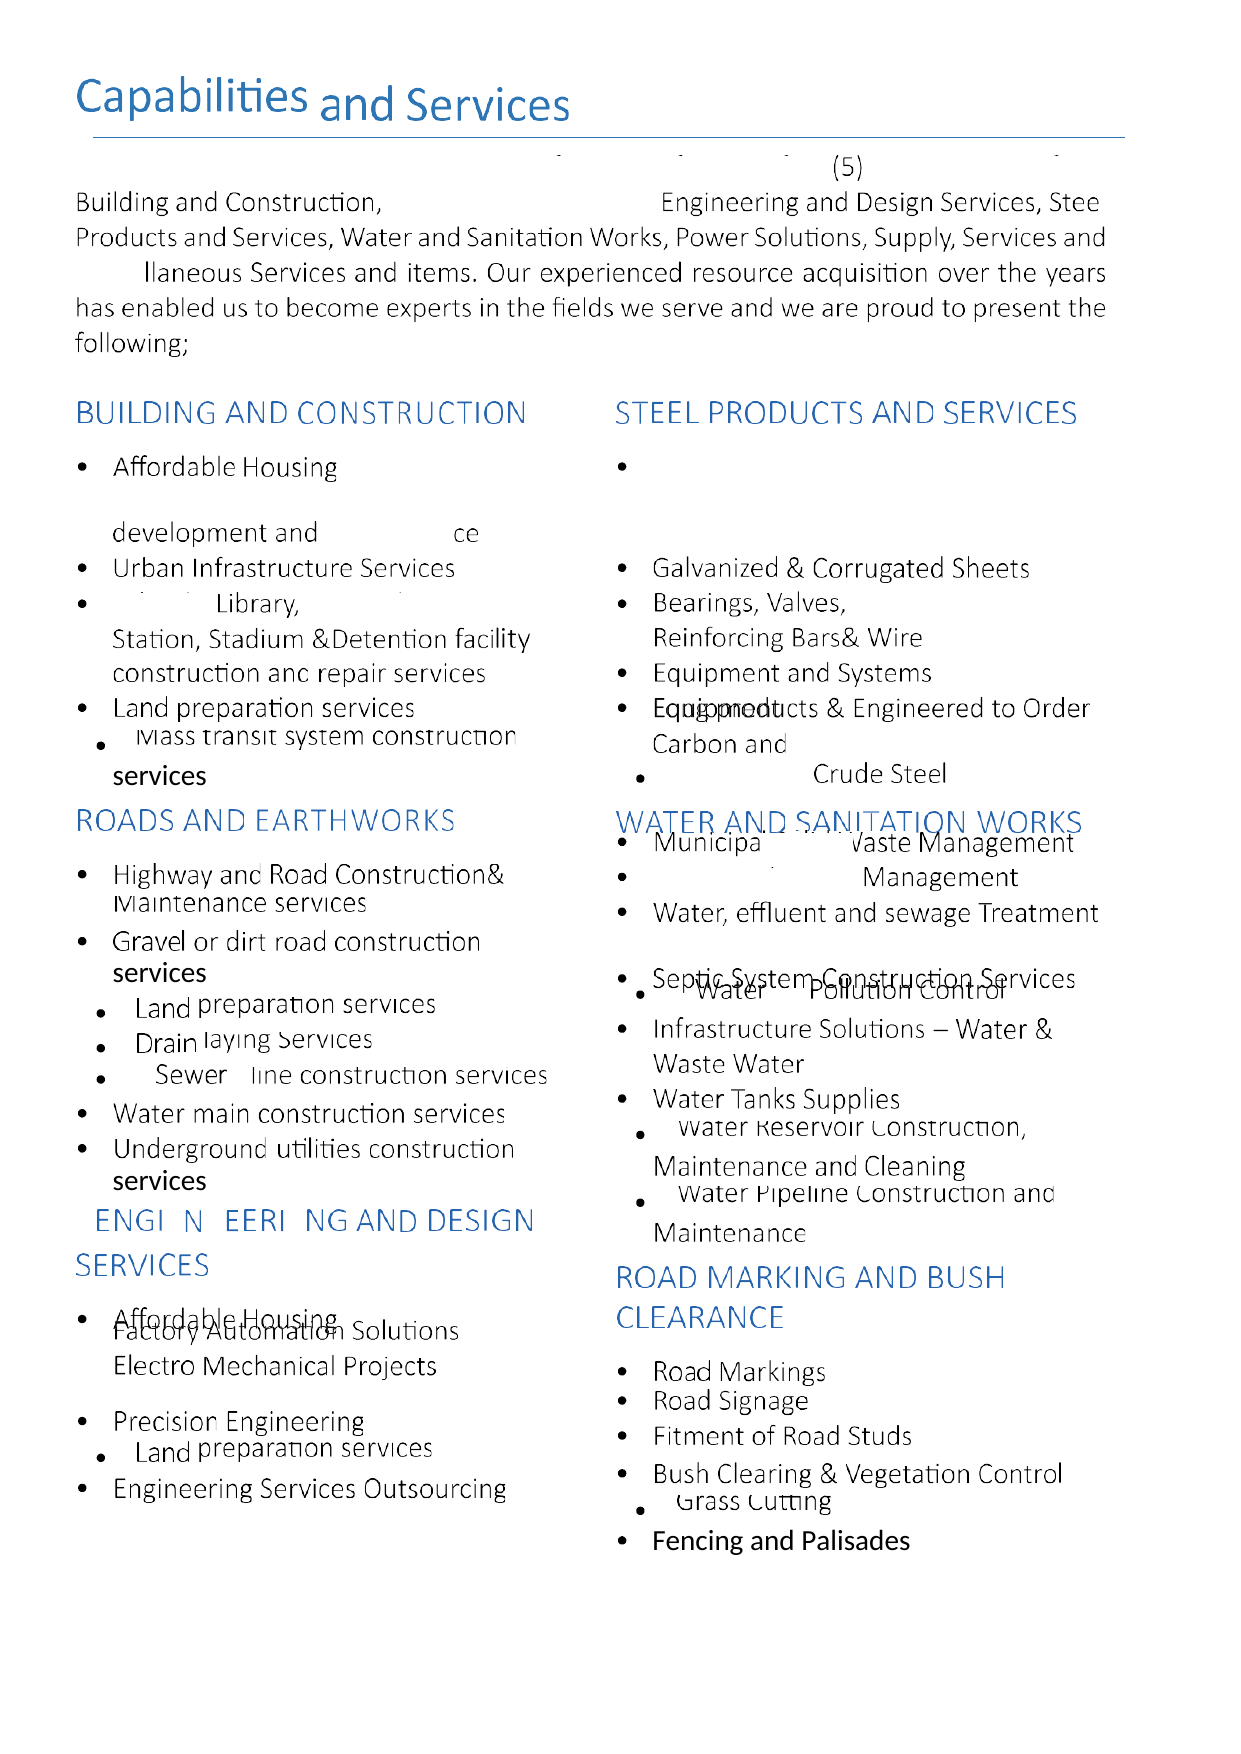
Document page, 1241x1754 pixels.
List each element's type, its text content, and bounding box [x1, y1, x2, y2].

picture [920, 811, 1081, 857]
picture [929, 1266, 943, 1288]
picture [872, 401, 891, 423]
picture [78, 809, 92, 831]
picture [291, 87, 307, 112]
picture [814, 762, 940, 783]
picture [227, 1411, 363, 1436]
picture [244, 1209, 256, 1231]
picture [298, 401, 472, 424]
picture [791, 401, 807, 424]
picture [616, 811, 1098, 927]
picture [197, 401, 214, 424]
picture [144, 401, 161, 423]
picture [969, 1266, 982, 1288]
picture [652, 1306, 665, 1328]
picture [484, 401, 503, 424]
picture [655, 1389, 911, 1445]
picture [777, 1266, 791, 1288]
picture [237, 78, 261, 112]
picture [655, 1462, 1056, 1488]
picture [225, 401, 244, 423]
picture [655, 1155, 856, 1176]
picture [826, 1266, 844, 1288]
picture [677, 1495, 831, 1515]
picture [657, 1266, 676, 1288]
text services [112, 930, 575, 990]
picture [917, 401, 934, 423]
picture [163, 1003, 174, 1018]
picture [900, 1266, 916, 1288]
picture [314, 863, 326, 884]
picture [136, 1209, 153, 1231]
picture [855, 1266, 873, 1288]
picture [336, 864, 504, 884]
picture [771, 1306, 783, 1328]
picture [758, 1266, 772, 1288]
picture [706, 1306, 725, 1328]
picture [653, 556, 777, 577]
picture [113, 455, 235, 476]
picture [407, 87, 569, 121]
picture [159, 1253, 175, 1276]
picture [266, 87, 287, 112]
picture [262, 1209, 276, 1231]
picture [655, 1223, 806, 1242]
picture [199, 997, 435, 1018]
picture [987, 1266, 1003, 1288]
picture [653, 1089, 713, 1108]
picture [728, 401, 742, 423]
picture [653, 1054, 804, 1073]
picture [184, 1038, 196, 1052]
picture [687, 401, 699, 423]
picture [115, 863, 261, 889]
picture [137, 730, 515, 750]
picture [745, 401, 765, 424]
picture [618, 1266, 632, 1288]
picture [1047, 401, 1059, 423]
picture [319, 663, 485, 687]
picture [228, 809, 244, 831]
picture [653, 968, 1075, 999]
picture [307, 1209, 323, 1231]
picture [205, 1032, 372, 1053]
picture [877, 1266, 893, 1288]
picture [508, 401, 524, 423]
picture [199, 1442, 432, 1462]
picture [178, 697, 414, 722]
picture [466, 1209, 479, 1231]
picture [371, 85, 392, 121]
picture [677, 1186, 1054, 1207]
picture [117, 809, 136, 831]
picture [97, 401, 113, 424]
picture [155, 1038, 174, 1053]
picture [137, 1442, 159, 1462]
picture [248, 401, 264, 423]
picture [77, 76, 211, 121]
picture [710, 401, 723, 423]
picture [669, 401, 681, 423]
picture [894, 401, 910, 423]
picture [787, 556, 1029, 583]
picture [113, 661, 308, 682]
picture [980, 401, 994, 423]
picture [1062, 401, 1076, 424]
picture [865, 1155, 965, 1181]
picture [637, 1306, 649, 1328]
picture [244, 457, 337, 482]
picture [115, 698, 137, 717]
picture [115, 1137, 266, 1163]
picture [97, 1209, 109, 1231]
picture [944, 401, 958, 424]
picture [113, 1103, 504, 1123]
picture [128, 1254, 147, 1276]
picture [655, 1361, 695, 1381]
picture [115, 1209, 131, 1231]
picture [400, 1210, 416, 1232]
picture [112, 1254, 126, 1276]
picture [95, 1254, 107, 1276]
picture [933, 1018, 1052, 1039]
picture [346, 95, 366, 120]
picture [252, 1067, 547, 1084]
text services [112, 757, 575, 792]
picture [205, 809, 221, 831]
picture [680, 1266, 696, 1288]
picture [160, 809, 173, 831]
picture [96, 809, 115, 831]
picture [996, 401, 1014, 423]
picture [140, 809, 156, 831]
picture [948, 1266, 964, 1288]
text Fencing and Palisades [652, 1522, 1178, 1557]
picture [328, 1209, 346, 1231]
picture [697, 1360, 710, 1381]
picture [177, 997, 189, 1018]
picture [356, 1209, 374, 1231]
picture [113, 521, 478, 577]
picture [655, 1017, 924, 1038]
text services [112, 1130, 575, 1198]
picture [76, 1253, 90, 1276]
picture [516, 1209, 532, 1231]
picture [183, 809, 201, 831]
picture [175, 401, 191, 423]
picture [335, 931, 479, 951]
picture [1026, 401, 1042, 424]
picture [113, 1307, 458, 1380]
picture [450, 1209, 462, 1231]
picture [113, 592, 493, 652]
picture [805, 1266, 821, 1288]
picture [129, 401, 141, 423]
picture [731, 1087, 899, 1114]
picture [271, 401, 287, 423]
picture [812, 401, 862, 424]
picture [75, 155, 1105, 357]
picture [617, 1306, 633, 1328]
picture [720, 1360, 825, 1386]
picture [729, 1306, 745, 1328]
picture [770, 401, 786, 423]
picture [137, 1033, 152, 1053]
picture [271, 864, 311, 884]
picture [185, 1210, 201, 1232]
picture [667, 1306, 686, 1328]
picture [163, 1447, 174, 1462]
picture [156, 1064, 217, 1084]
picture [677, 1121, 1025, 1140]
picture [137, 998, 159, 1018]
picture [115, 896, 366, 912]
picture [155, 696, 167, 717]
picture [195, 1253, 208, 1276]
picture [750, 1306, 766, 1328]
picture [115, 1411, 217, 1431]
picture [115, 1478, 506, 1503]
picture [709, 1266, 732, 1288]
picture [78, 401, 93, 423]
picture [429, 1209, 445, 1231]
picture [635, 1266, 655, 1288]
picture [690, 1306, 704, 1328]
picture [736, 1266, 754, 1288]
picture [378, 1209, 394, 1231]
picture [616, 401, 648, 424]
picture [257, 809, 454, 831]
picture [177, 1441, 189, 1462]
picture [141, 702, 152, 717]
picture [502, 628, 530, 653]
picture [321, 95, 340, 121]
picture [492, 1209, 510, 1231]
picture [962, 401, 975, 423]
picture [653, 591, 1090, 753]
